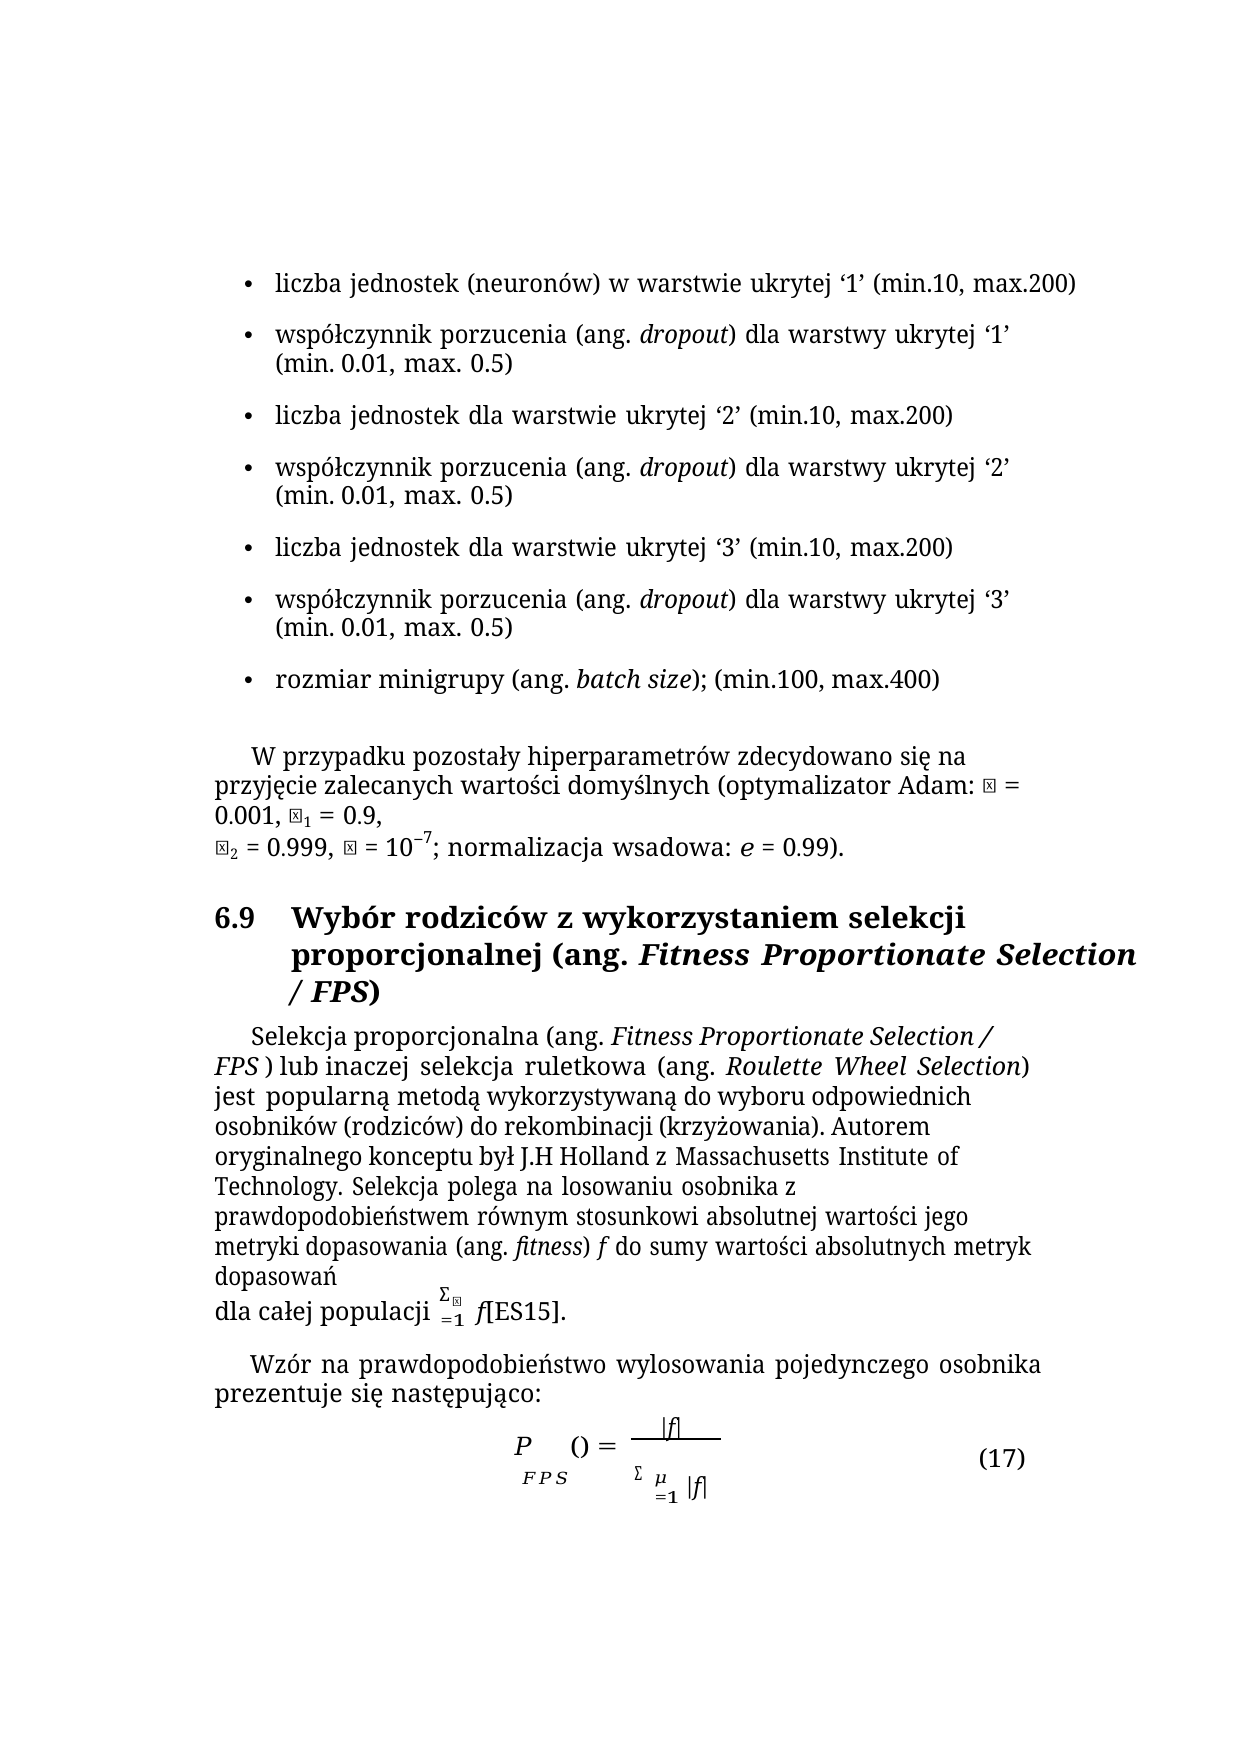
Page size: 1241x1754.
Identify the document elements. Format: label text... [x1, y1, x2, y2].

text 𝑃 () = |𝑓| [514, 1430, 721, 1462]
list współczynnik porzucenia (ang. dropout) dla warstwy ukrytej ‘3’ (min. 0.01, max. 0.5) [244, 584, 1024, 644]
text 𝐹 𝑃 𝑆 [175, 1471, 568, 1487]
list liczba jednostek (neuronów) w warstwie ukrytej ‘1’ (min.10, max.200) [244, 266, 1186, 300]
text W przypadku pozostały hiperparametrów zdecydowano się na przyjęcie zalecanych wartości domyślnych (optymalizator Adam: 𝜂 = 0.001, 𝛽1 = 0.9, [214, 741, 1024, 831]
text =1 [654, 1487, 685, 1508]
text (17) [978, 1454, 1026, 1471]
list współczynnik porzucenia (ang. dropout) dla warstwy ukrytej ‘2’ (min. 0.01, max. 0.5) [244, 452, 1024, 512]
list liczba jednostek dla warstwie ukrytej ‘2’ (min.10, max.200) [244, 398, 1186, 432]
text 𝜇 [654, 1471, 685, 1487]
list rozmiar minigrupy (ang. batch size); (min.100, max.400) [244, 662, 1186, 696]
text Wzór na prawdopodobieństwo wylosowania pojedynczego osobnika prezentuje się następująco: [214, 1350, 1055, 1409]
text Selekcja proporcjonalna (ang. Fitness Proportionate Selection / FPS ) lub inaczej selekcja ruletkowa (ang. Roulette Wheel Selection) jest popularną metodą wykorzystywaną do wyboru odpowiednich osobników (rodziców) do rekombinacji (krzyżowania). Autorem oryginalnego konceptu był J.H Holland z Massachusetts Institute of Technology. Selekcja polega na losowaniu osobnika z prawdopodobieństwem równym stosunkowi absolutnej wartości jego metryki dopasowania (ang. fitness) 𝑓 do sumy wartości absolutnych metryk dopasowań [214, 1021, 1037, 1291]
list współczynnik porzucenia (ang. dropout) dla warstwy ukrytej ‘1’ (min. 0.01, max. 0.5) [244, 320, 1024, 380]
list Wybór rodziców z wykorzystaniem selekcji proporcjonalnej (ang. Fitness Proportionate Selection / FPS) [214, 898, 1144, 1011]
list liczba jednostek dla warstwie ukrytej ‘3’ (min.10, max.200) [244, 530, 1186, 564]
text |𝑓| [687, 1473, 1186, 1502]
text dla całej populacji ∑︀𝜇 𝑓[ES15]. [214, 1291, 1186, 1327]
text 𝛽2 = 0.999, 𝜖 = 10−7; normalizacja wsadowa: 𝑒 = 0.99). [214, 831, 1186, 862]
